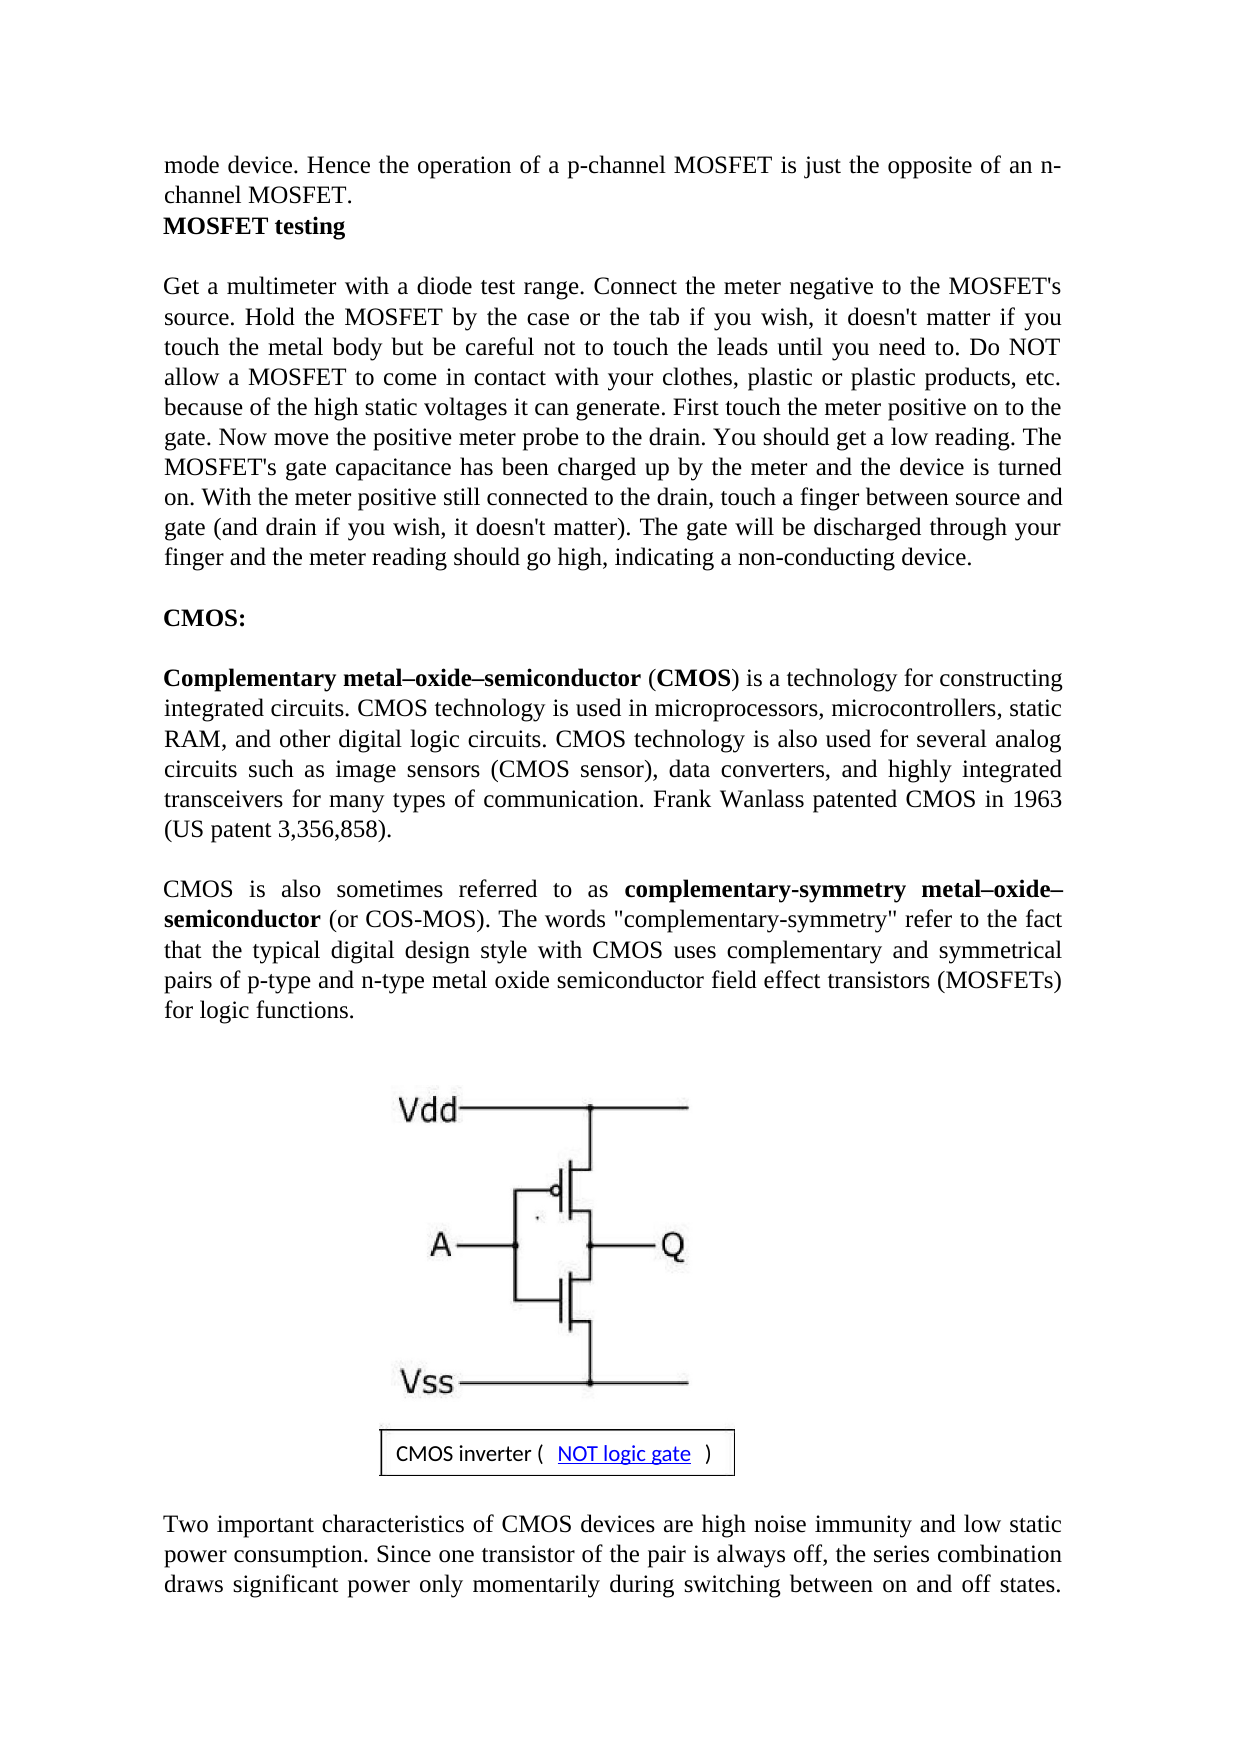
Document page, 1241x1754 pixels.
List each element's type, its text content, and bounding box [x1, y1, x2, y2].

text MOSFET testing [163, 211, 1090, 240]
text CMOS: [163, 603, 1090, 632]
text Get a multimeter with a diode test range. Connect the meter negative to the MOSFET's source. Hold the MOSFET by the case or the tab if you wish, it doesn't matter if you touch the metal body but be careful not to touch the leads until you need to. Do NOT allow a MOSFET to come in contact with your clothes, plastic or plastic products, etc. because of the high static voltages it can generate. First touch the meter positive on to the gate. Now move the positive meter probe to the drain. You should get a low reading. The MOSFET's gate capacitance has been charged up by the meter and the device is turned on. With the meter positive still connected to the drain, touch a finger between source and gate (and drain if you wish, it doesn't matter). The gate will be discharged through your finger and the meter reading should go high, indicating a non-conducting device. [163, 271, 1063, 571]
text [163, 1509, 1063, 1598]
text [163, 150, 1063, 209]
picture [379, 1085, 735, 1476]
text Complementary metal–oxide–semiconductor (CMOS) is a technology for constructing integrated circuits. CMOS technology is used in microprocessors, microcontrollers, static RAM, and other digital logic circuits. CMOS technology is also used for several analog circuits such as image sensors (CMOS sensor), data converters, and highly integrated transceivers for many types of communication. Frank Wanlass patented CMOS in 1963 (US patent 3,356,858). [163, 663, 1063, 843]
text CMOS is also sometimes referred to as complementary-symmetry metal–oxide–semiconductor (or COS-MOS). The words "complementary-symmetry" refer to the fact that the typical digital design style with CMOS uses complementary and symmetrical pairs of p-type and n-type metal oxide semiconductor field effect transistors (MOSFETs) for logic functions. [163, 874, 1063, 1024]
